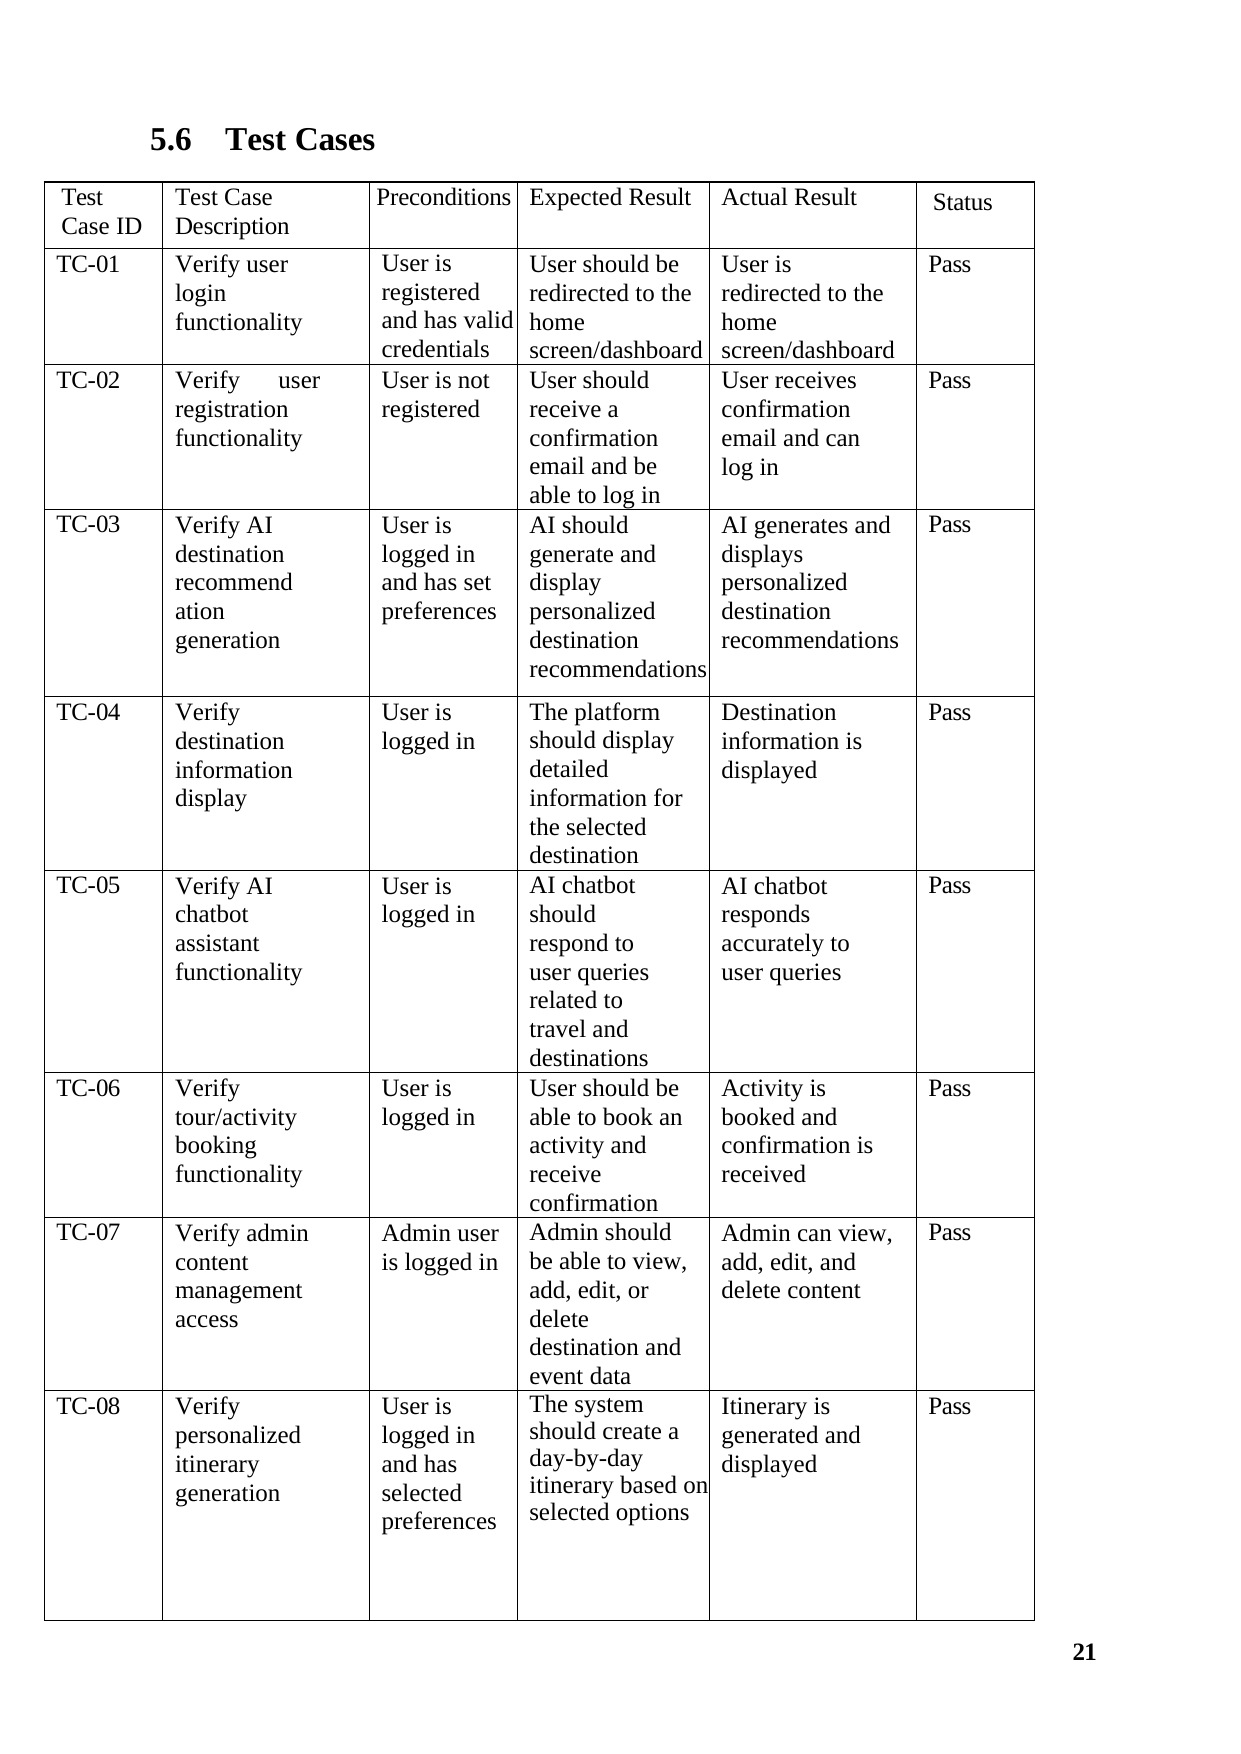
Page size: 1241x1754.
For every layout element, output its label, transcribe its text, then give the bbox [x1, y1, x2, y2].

table_cell User is registered and has valid credentials [370, 249, 517, 364]
table_cell AI chatbot responds accurately to user queries [710, 871, 916, 1072]
table_header Test Case ID [45, 183, 162, 248]
table_cell Verify user registration functionality [163, 365, 369, 509]
table_cell The platform should display detailed information for the selected destination [518, 697, 709, 870]
table_cell Admin can view, add, edit, and delete content [710, 1218, 916, 1390]
table_cell User is logged in [370, 697, 517, 870]
table_cell TC-04 [45, 697, 162, 870]
table_cell Verify AI chatbot assistant functionality [163, 871, 369, 1072]
table_cell Admin user is logged in [370, 1218, 517, 1390]
table_cell Pass [917, 249, 1034, 364]
table_cell User is logged in and has set preferences [370, 510, 517, 696]
table_cell User should receive a confirmation email and be able to log in [518, 365, 709, 509]
table_cell Activity is booked and confirmation is received [710, 1073, 916, 1217]
table_cell Verify AI destination recommendation generation [163, 510, 369, 696]
table_cell User is logged in [370, 1073, 517, 1217]
table_cell Destination information is displayed [710, 697, 916, 870]
table_cell Pass [917, 510, 1034, 696]
table_cell User is redirected to the home screen/dashboard [710, 249, 916, 364]
table_header Test Case Description [163, 183, 369, 248]
table_cell Pass [917, 1218, 1034, 1390]
table_cell Pass [917, 365, 1034, 509]
table_cell TC-01 [45, 249, 162, 364]
table_cell Pass [917, 871, 1034, 1072]
list Test Cases [150, 119, 1181, 157]
table_cell User is logged in [370, 871, 517, 1072]
table_cell Verify personalized itinerary generation [163, 1391, 369, 1620]
table_cell The system should create a day-by-day itinerary based on selected options [518, 1391, 709, 1620]
table_cell TC-03 [45, 510, 162, 696]
table_header Expected Result [518, 183, 709, 248]
table_cell User is logged in and has selected preferences [370, 1391, 517, 1620]
table_cell Verify user login functionality [163, 249, 369, 364]
table_cell User should be redirected to the home screen/dashboard [518, 249, 709, 364]
table_cell Verify tour/activity booking functionality [163, 1073, 369, 1217]
table_header Actual Result [710, 183, 916, 248]
table_header Preconditions [370, 183, 517, 248]
table_cell AI should generate and display personalized destination recommendations [518, 510, 709, 696]
table_cell AI generates and displays personalized destination recommendations [710, 510, 916, 696]
table_cell Admin should be able to view, add, edit, or delete destination and event data [518, 1218, 709, 1390]
table_cell Verify destination information display [163, 697, 369, 870]
table_cell TC-08 [45, 1391, 162, 1620]
table_cell TC-05 [45, 871, 162, 1072]
table_cell TC-02 [45, 365, 162, 509]
table_cell Itinerary is generated and displayed [710, 1391, 916, 1620]
table_cell TC-07 [45, 1218, 162, 1390]
table_cell User should be able to book an activity and receive confirmation [518, 1073, 709, 1217]
table_cell User is not registered [370, 365, 517, 509]
table_cell Pass [917, 1073, 1034, 1217]
table_cell TC-06 [45, 1073, 162, 1217]
table_cell Pass [917, 697, 1034, 870]
table_cell User receives confirmation email and can log in [710, 365, 916, 509]
table_header Status [917, 183, 1034, 248]
table_cell AI chatbot should respond to user queries related to travel and destinations [518, 871, 709, 1072]
table_cell Verify admin content management access [163, 1218, 369, 1390]
table_cell Pass [917, 1391, 1034, 1620]
